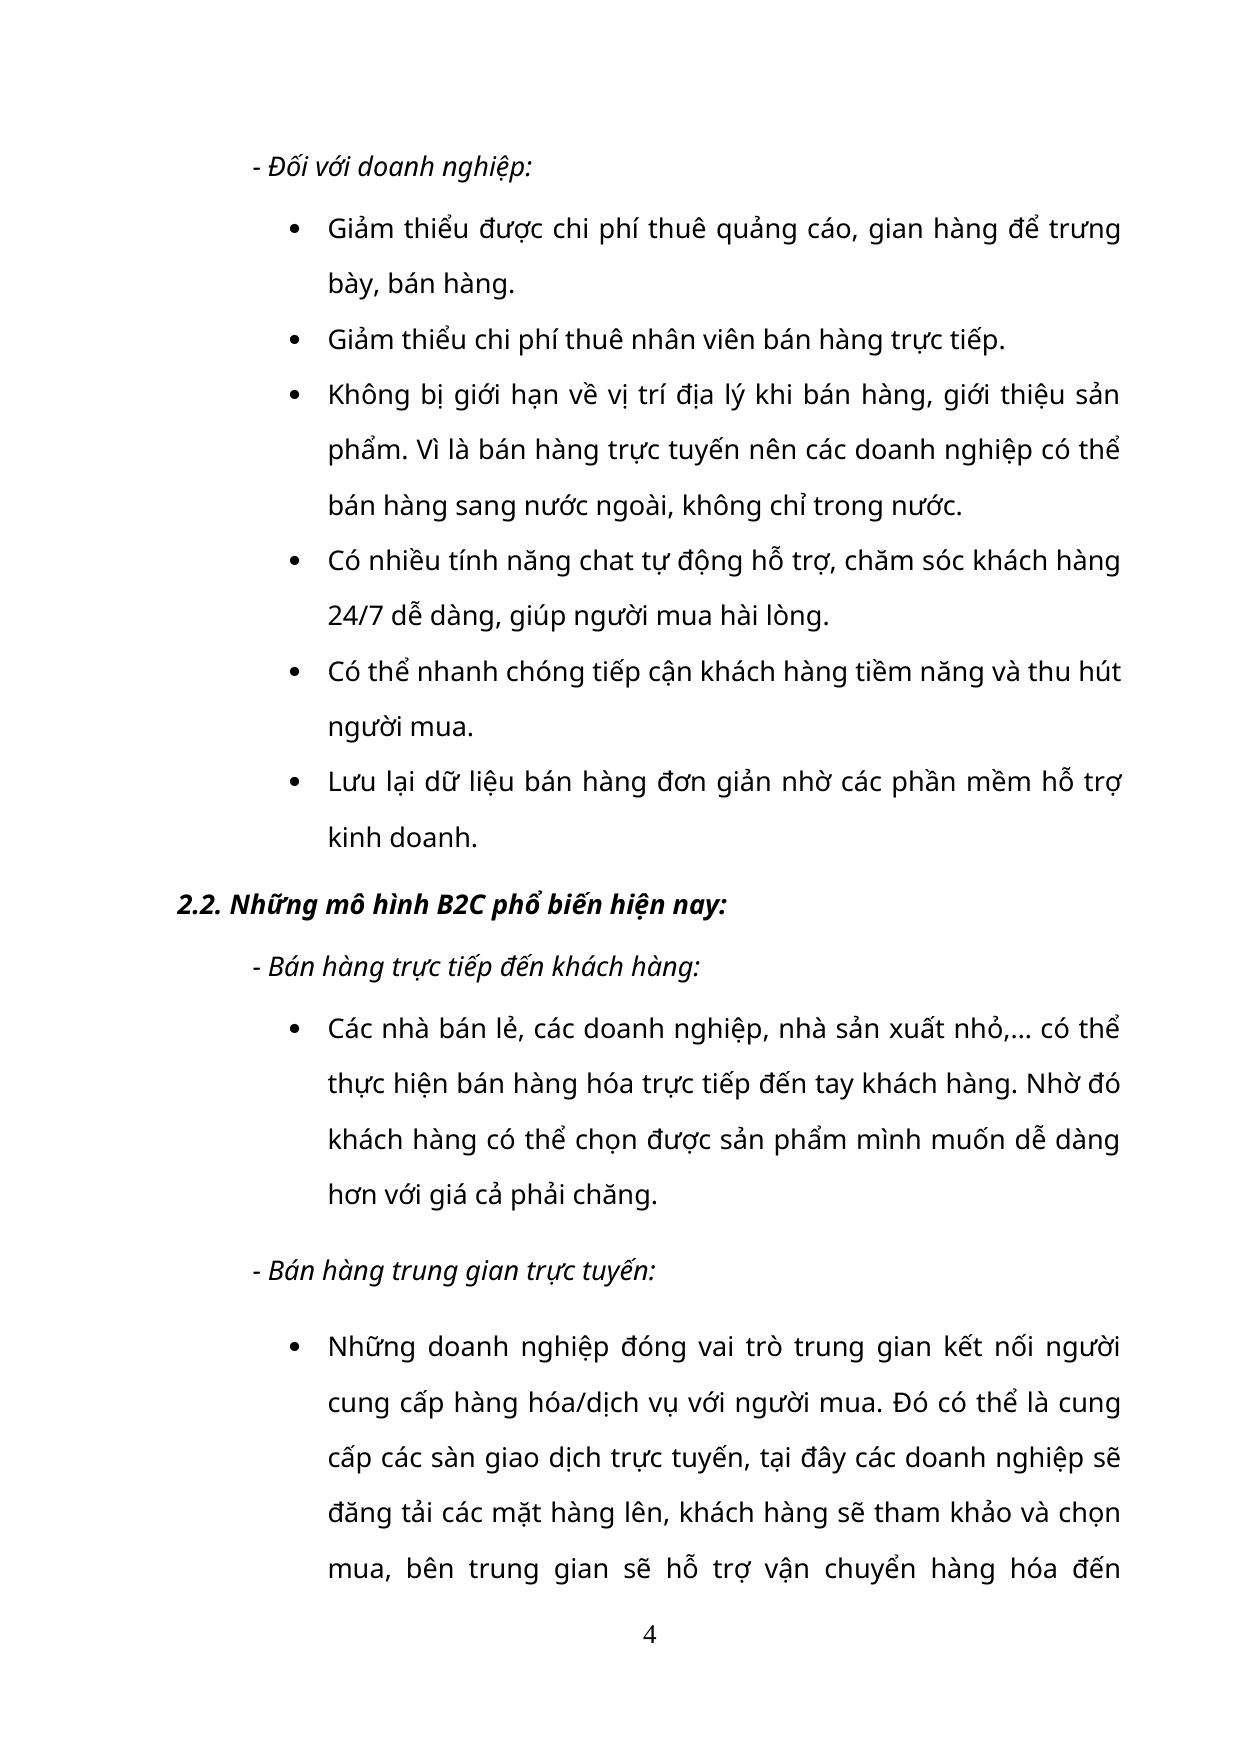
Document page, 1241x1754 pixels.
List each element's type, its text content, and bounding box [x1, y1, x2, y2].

list Các nhà bán lẻ, các doanh nghiệp, nhà sản xuất nhỏ,… có thể thực hiện bán hàng hóa trực tiếp đến tay khách hàng. Nhờ đó khách hàng có thể chọn được sản phẩm mình muốn dễ dàng hơn với giá cả phải chăng. [290, 1009, 1122, 1212]
list Lưu lại dữ liệu bán hàng đơn giản nhờ các phần mềm hỗ trợ kinh doanh. [290, 763, 1122, 855]
subtitle 2.2. Những mô hình B2C phổ biến hiện nay: [177, 886, 1122, 923]
list Có thể nhanh chóng tiếp cận khách hàng tiềm năng và thu hút người mua. [290, 652, 1122, 744]
text - Bán hàng trung gian trực tuyến: [177, 1252, 1122, 1288]
list Giảm thiểu được chi phí thuê quảng cáo, gian hàng để trưng bày, bán hàng. [290, 209, 1122, 302]
list Giảm thiểu chi phí thuê nhân viên bán hàng trực tiếp. [290, 320, 1122, 357]
text - Đối với doanh nghiệp: [177, 148, 1122, 184]
text - Bán hàng trực tiếp đến khách hàng: [177, 948, 1122, 984]
list Có nhiều tính năng chat tự động hỗ trợ, chăm sóc khách hàng 24/7 dễ dàng, giúp người mua hài lòng. [290, 541, 1122, 634]
list Không bị giới hạn về vị trí địa lý khi bán hàng, giới thiệu sản phẩm. Vì là bán hàng trực tuyến nên các doanh nghiệp có thể bán hàng sang nước ngoài, không chỉ trong nước. [290, 376, 1122, 523]
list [290, 1328, 1122, 1586]
